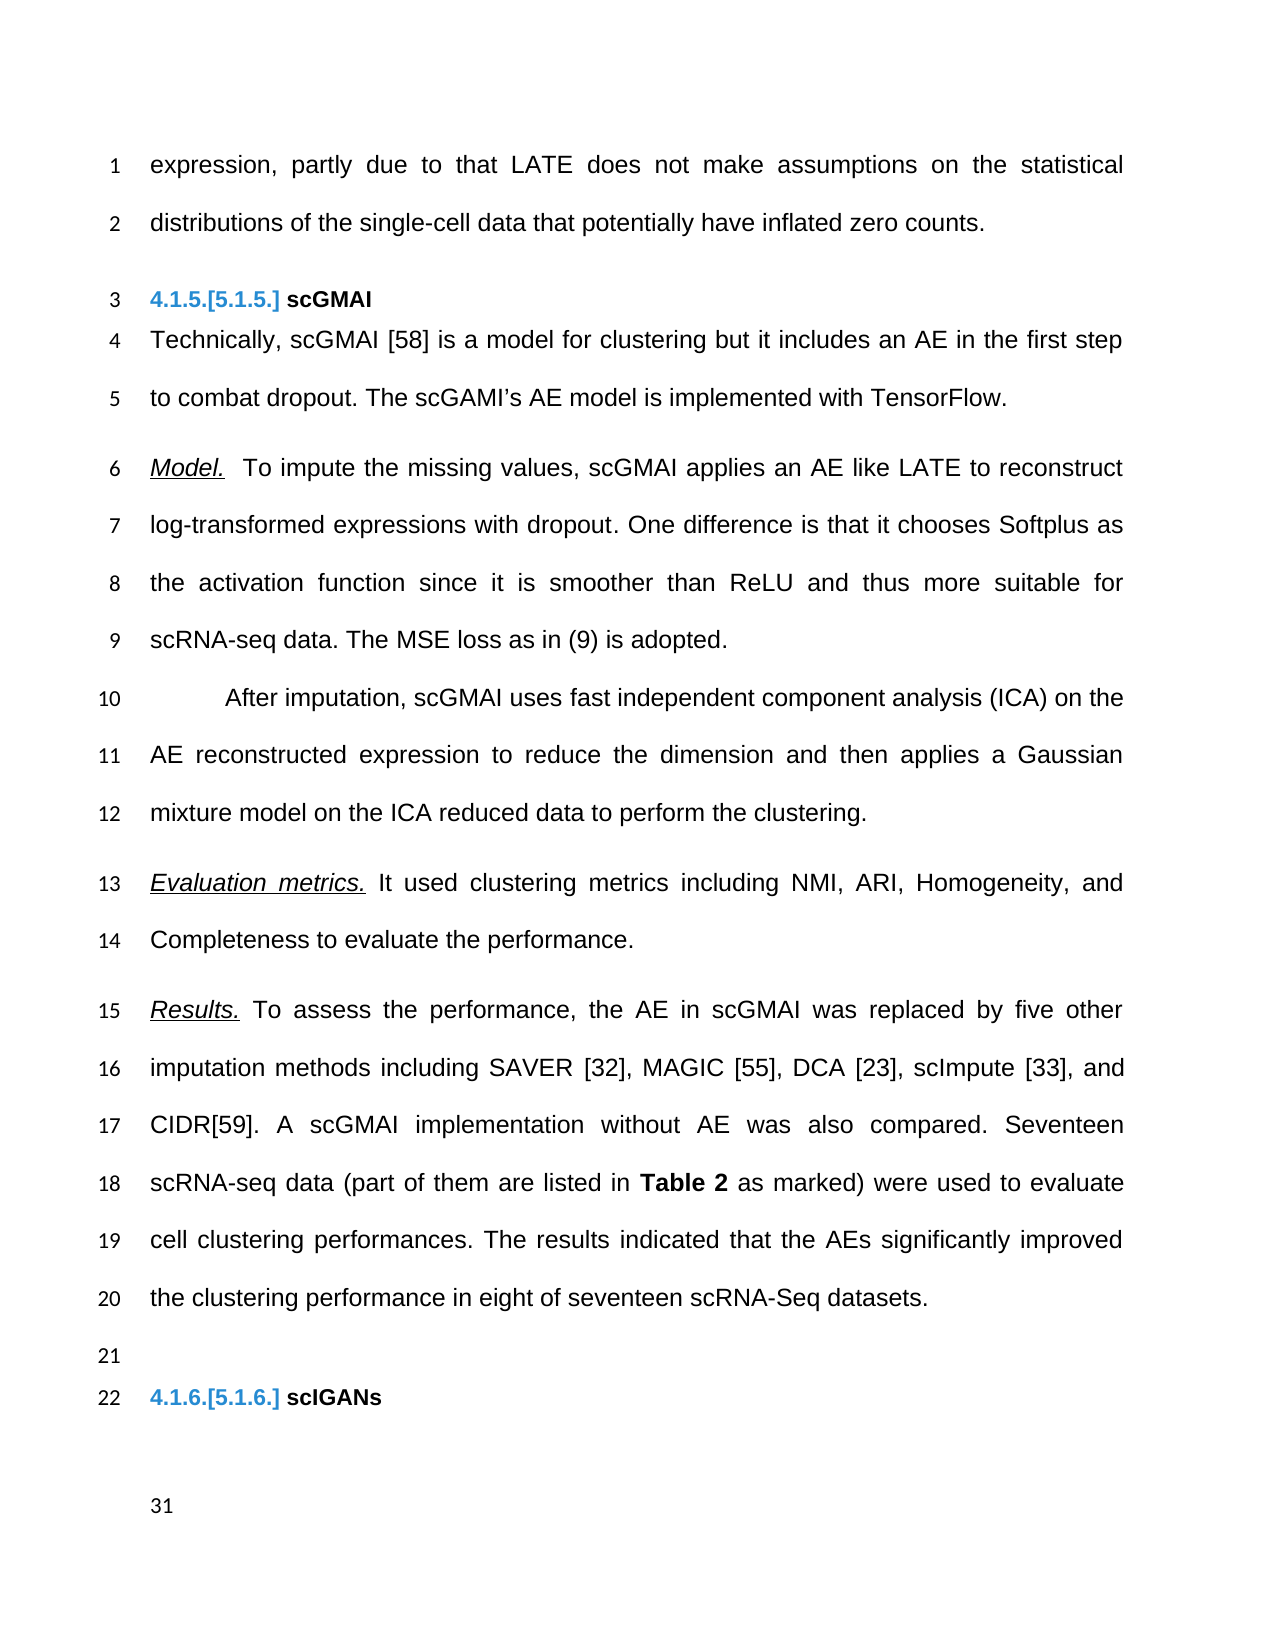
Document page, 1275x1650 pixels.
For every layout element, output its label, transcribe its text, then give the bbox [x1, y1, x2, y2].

text Results. To assess the performance, the AE in scGMAI was replaced by five other imputation methods including SAVER [32], MAGIC [55], DCA [23], scImpute [33], and CIDR[59]. A scGMAI implementation without AE was also compared. Seventeen scRNA-seq data (part of them are listed in Table 2 as marked) were used to evaluate cell clustering performances. The results indicated that the AEs significantly improved the clustering performance in eight of seventeen scRNA-Seq datasets. [150, 995, 1125, 1312]
list scGMAI [150, 286, 1125, 312]
text Technically, scGMAI [58] is a model for clustering but it includes an AE in the first step to combat dropout. The scGAMI’s AE model is implemented with TensorFlow. [150, 325, 1125, 412]
text Model. To impute the missing values, scGMAI applies an AE like LATE to reconstruct log-transformed expressions with dropout. One difference is that it chooses Softplus as the activation function since it is smoother than ReLU and thus more suitable for scRNA-seq data. The MSE loss as in (9) is adopted. [150, 453, 1125, 654]
text Evaluation metrics. It used clustering metrics including NMI, ARI, Homogeneity, and Completeness to evaluate the performance. [150, 868, 1125, 954]
list scIGANs [150, 1383, 1125, 1410]
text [150, 150, 1125, 236]
text After imputation, scGMAI uses fast independent component analysis (ICA) on the AE reconstructed expression to reduce the dimension and then applies a Gaussian mixture model on the ICA reduced data to perform the clustering. [150, 683, 1125, 827]
